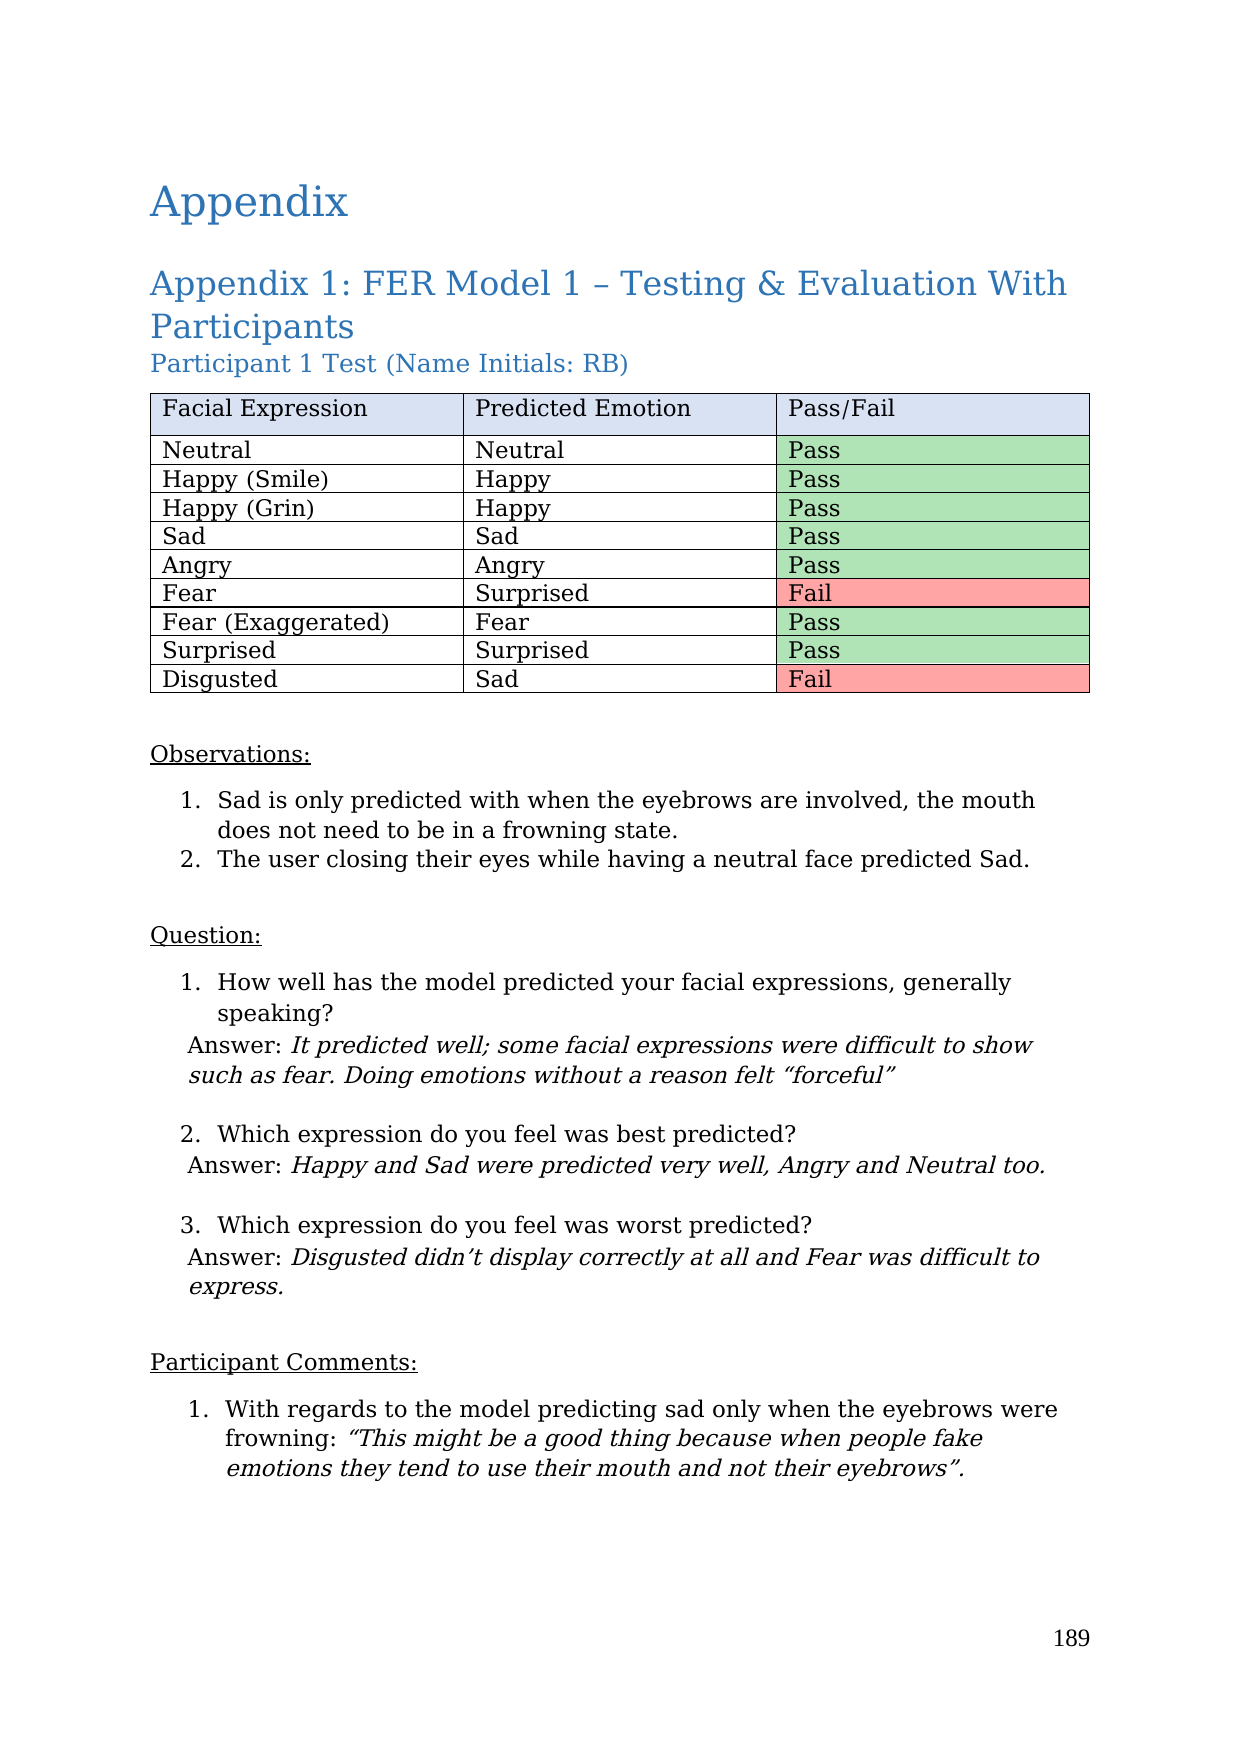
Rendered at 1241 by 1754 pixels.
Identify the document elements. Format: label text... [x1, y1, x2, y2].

text Observations: [150, 739, 1090, 767]
table_cell Happy (Grin) [151, 493, 463, 521]
list Which expression do you feel was best predicted? [179, 1120, 1090, 1147]
table_cell Happy [464, 493, 776, 521]
table_cell Pass [777, 636, 1089, 663]
table_cell Angry [151, 550, 463, 578]
table_cell Fail [777, 665, 1089, 692]
subtitle Appendix [150, 175, 1090, 225]
table_header Pass/Fail [777, 394, 1089, 435]
table_cell Fear (Exaggerated) [151, 608, 463, 635]
table_cell Surprised [464, 636, 776, 663]
table_cell Neutral [464, 436, 776, 464]
table_cell Fear [464, 608, 776, 635]
table_cell Fail [777, 579, 1089, 606]
table_cell Pass [777, 522, 1089, 549]
table_cell Surprised [151, 636, 463, 663]
table_cell Fear [151, 579, 463, 606]
table_cell Sad [151, 522, 463, 549]
table_cell Sad [464, 665, 776, 692]
table_cell Pass [777, 465, 1089, 492]
text Participant Comments: [150, 1348, 1090, 1375]
table_cell Pass [777, 493, 1089, 521]
table_cell Happy [464, 465, 776, 492]
table_cell Disgusted [151, 665, 463, 692]
list Answer: Happy and Sad were predicted very well, Angry and Neutral too. [187, 1151, 1090, 1179]
list With regards to the model predicting sad only when the eyebrows were frowning: “This might be a good thing because when people fake emotions they tend to use their mouth and not their eyebrows”. [187, 1394, 1090, 1481]
list Answer: It predicted well; some facial expressions were difficult to show such as fear. Doing emotions without a reason felt “forceful” [187, 1031, 1090, 1088]
list The user closing their eyes while having a neutral face predicted Sad. [179, 845, 1090, 873]
list Answer: Disgusted didn’t display correctly at all and Fear was difficult to express. [187, 1242, 1090, 1299]
list Which expression do you feel was worst predicted? [179, 1211, 1090, 1238]
list How well has the model predicted your facial expressions, generally speaking? [179, 967, 1090, 1027]
table_cell Sad [464, 522, 776, 549]
table_cell Happy (Smile) [151, 465, 463, 492]
text Question: [150, 921, 1090, 949]
table_cell Pass [777, 550, 1089, 578]
table_cell Pass [777, 436, 1089, 464]
subtitle Participant 1 Test (Name Initials: RB) [150, 348, 1090, 378]
table_cell Angry [464, 550, 776, 578]
table_cell Pass [777, 608, 1089, 635]
list Sad is only predicted with when the eyebrows are involved, the mouth does not need to be in a frowning state. [179, 786, 1090, 843]
table_cell Surprised [464, 579, 776, 606]
subtitle Appendix 1: FER Model 1 – Testing & Evaluation With Participants [150, 262, 1090, 345]
table_header Predicted Emotion [464, 394, 776, 435]
table_cell Neutral [151, 436, 463, 464]
table_header Facial Expression [151, 394, 463, 435]
